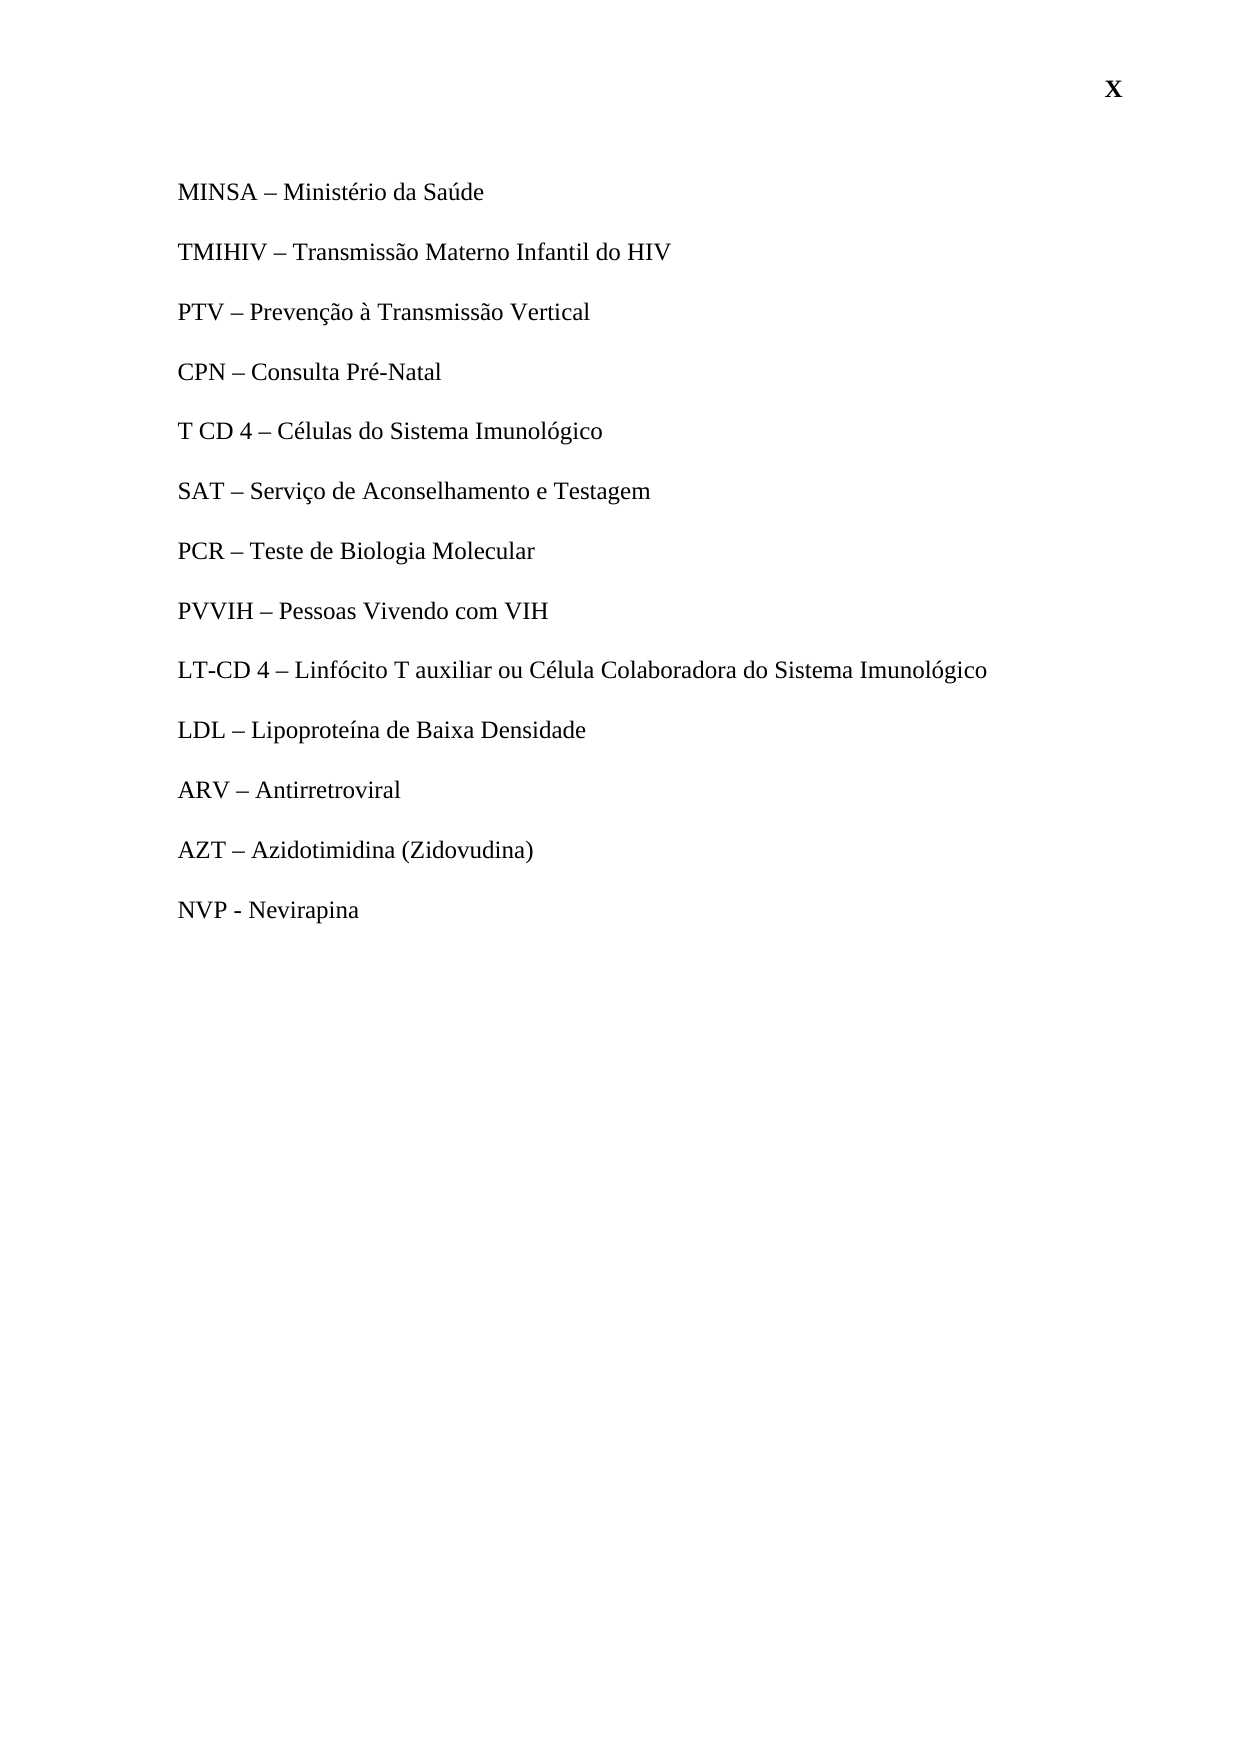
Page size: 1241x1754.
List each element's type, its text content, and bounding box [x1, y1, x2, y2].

text AZT – Azidotimidina (Zidovudina) [177, 835, 1122, 864]
text PVVIH – Pessoas Vivendo com VIH [177, 596, 1122, 624]
text PCR – Teste de Biologia Molecular [177, 536, 1122, 565]
text TMIHIV – Transmissão Materno Infantil do HIV [177, 237, 1122, 266]
text PTV – Prevenção à Transmissão Vertical [177, 297, 1122, 326]
text MINSA – Ministério da Saúde [177, 177, 1122, 206]
text SAT – Serviço de Aconselhamento e Testagem [177, 476, 1122, 505]
text NVP - Nevirapina [177, 895, 1122, 923]
text T CD 4 – Células do Sistema Imunológico [177, 416, 1122, 445]
text ARV – Antirretroviral [177, 775, 1122, 804]
text LDL – Lipoproteína de Baixa Densidade [177, 715, 1122, 744]
text CPN – Consulta Pré-Natal [177, 357, 1122, 385]
text LT-CD 4 – Linfócito T auxiliar ou Célula Colaboradora do Sistema Imunológico [177, 656, 1122, 684]
